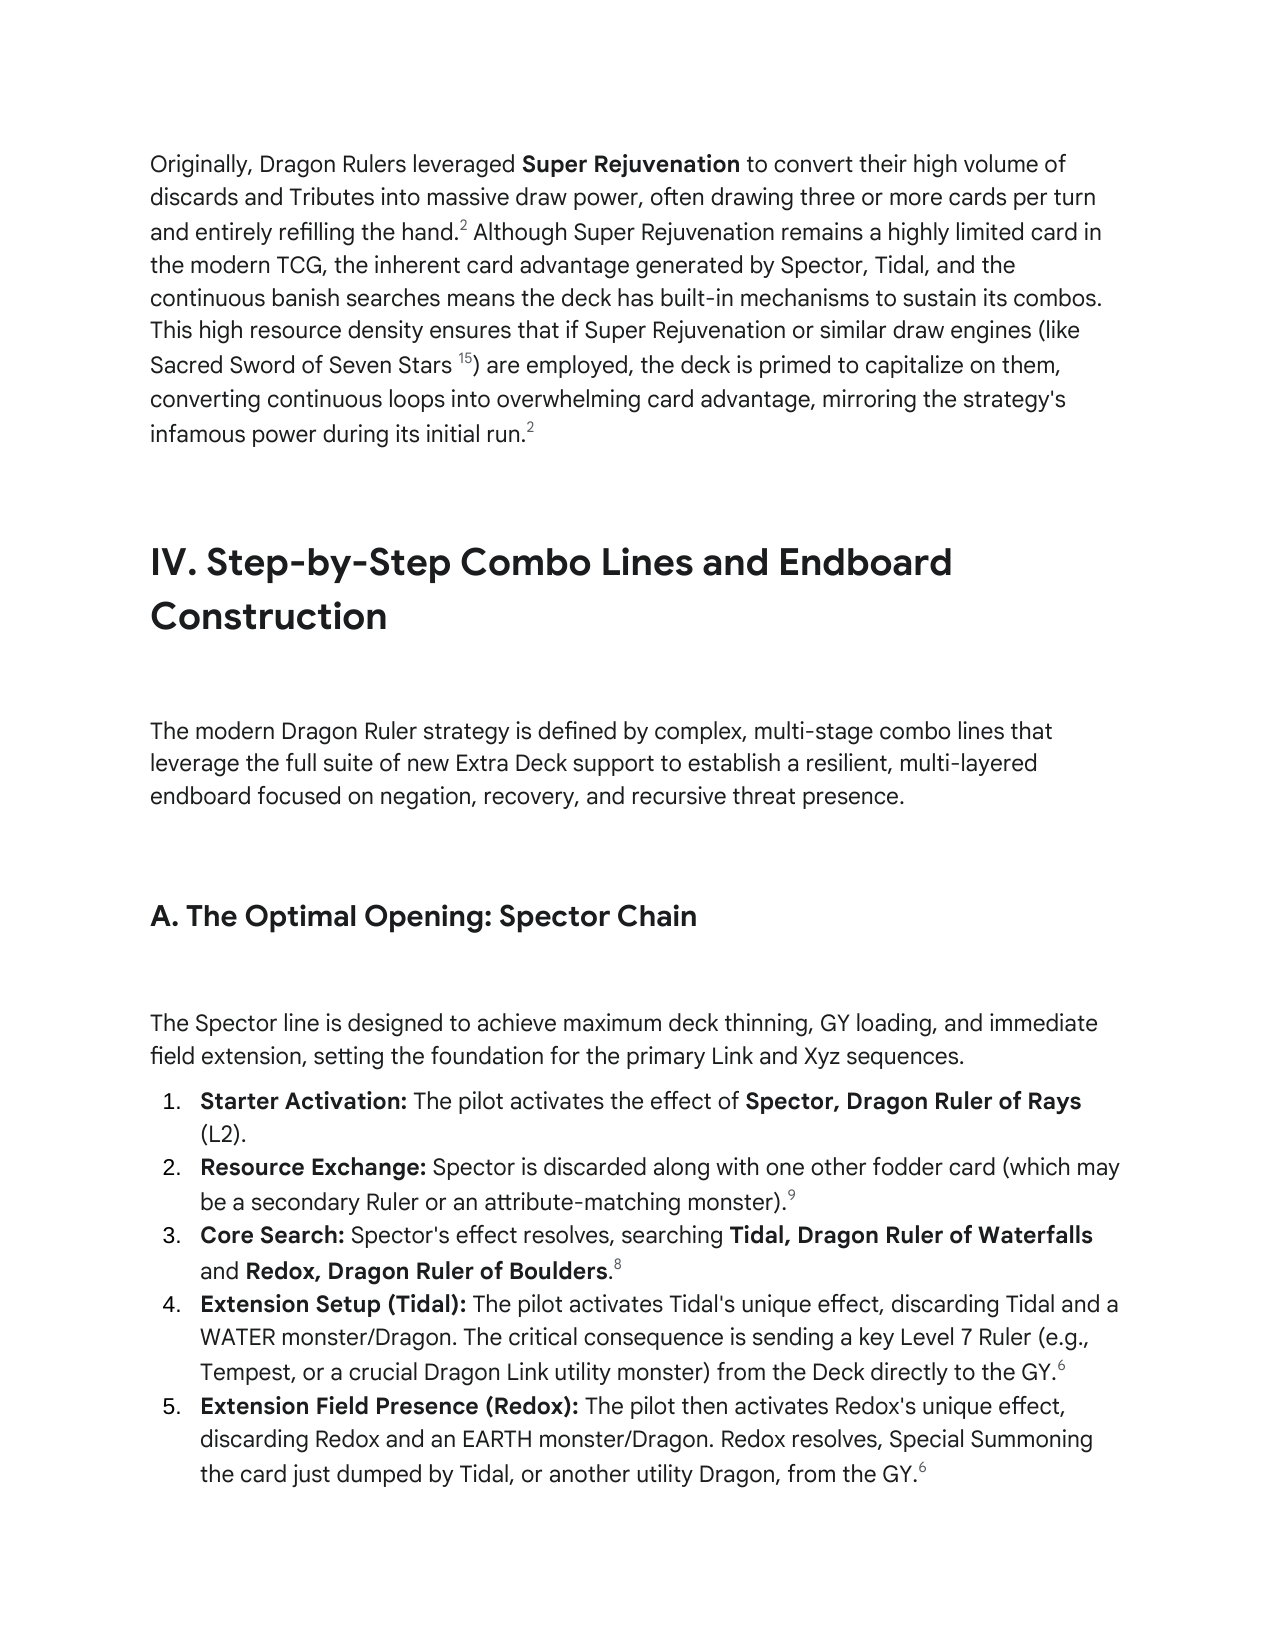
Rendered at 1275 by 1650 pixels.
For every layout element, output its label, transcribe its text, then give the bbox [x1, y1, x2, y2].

list Extension Field Presence (Redox): The pilot then activates Redox's unique effect, discarding Redox and an EARTH monster/Dragon. Redox resolves, Special Summoning the card just dumped by Tidal, or another utility Dragon, from the GY.6 [162, 1392, 1125, 1489]
list Resource Exchange: Spector is discarded along with one other fodder card (which may be a secondary Ruler or an attribute-matching monster).9 [162, 1153, 1125, 1217]
subtitle IV. Step-by-Step Combo Lines and Endboard Construction [150, 539, 1125, 640]
text The modern Dragon Ruler strategy is defined by complex, multi-stage combo lines that leverage the full suite of new Extra Deck support to establish a resilient, multi-layered endboard focused on negation, recovery, and recursive threat presence. [150, 717, 1125, 811]
text The Spector line is designed to achieve maximum deck thinning, GY loading, and immediate field extension, setting the foundation for the primary Link and Xyz sequences. [150, 1009, 1125, 1071]
list Core Search: Spector's effect resolves, searching Tidal, Dragon Ruler of Waterfalls and Redox, Dragon Ruler of Boulders.8 [162, 1222, 1125, 1286]
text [150, 150, 1125, 449]
list Starter Activation: The pilot activates the effect of Spector, Dragon Ruler of Rays (L2). [162, 1087, 1125, 1149]
subtitle A. The Optimal Opening: Spector Chain [150, 898, 1125, 934]
list Extension Setup (Tidal): The pilot activates Tidal's unique effect, discarding Tidal and a WATER monster/Dragon. The critical consequence is sending a key Level 7 Ruler (e.g., Tempest, or a crucial Dragon Link utility monster) from the Deck directly to the GY.6 [162, 1291, 1125, 1388]
